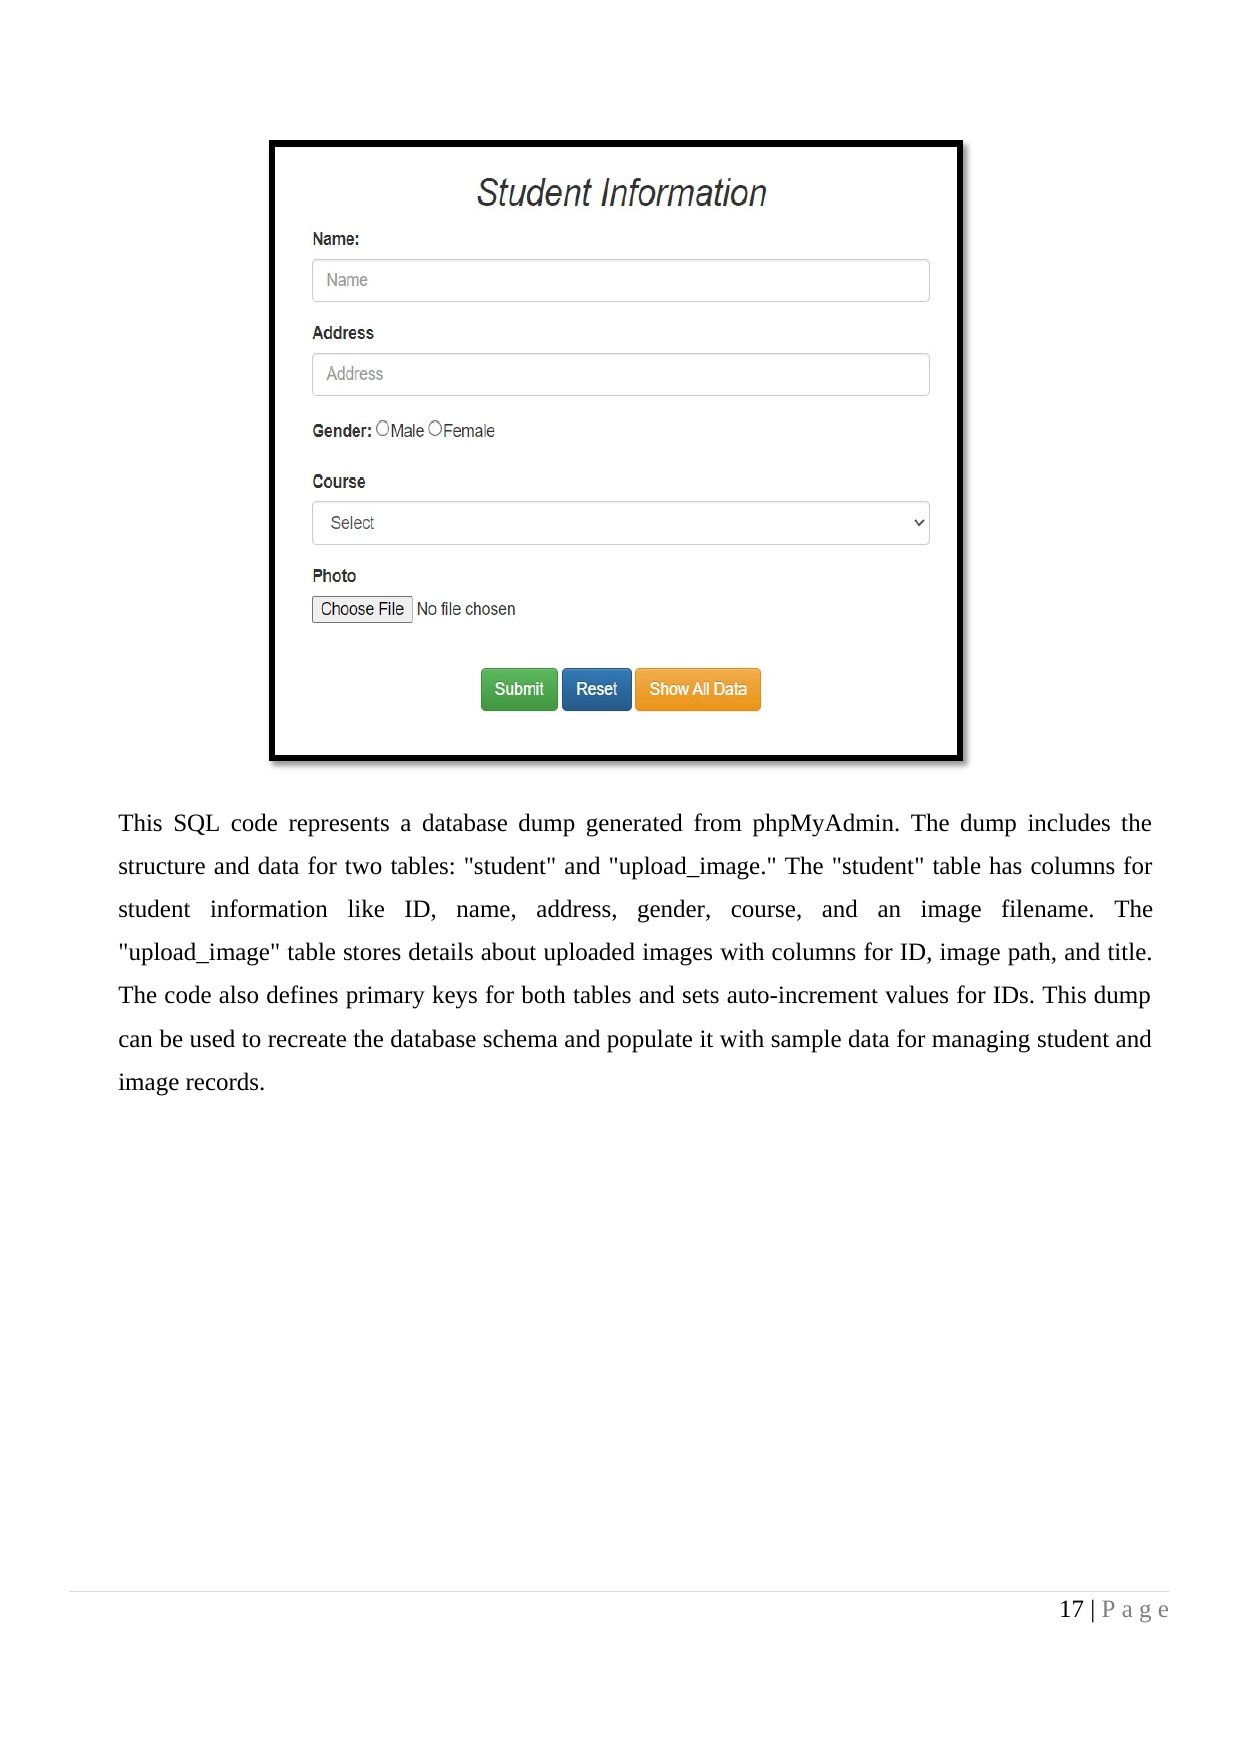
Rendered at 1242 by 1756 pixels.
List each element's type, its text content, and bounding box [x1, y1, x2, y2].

text This SQL code represents a database dump generated from phpMyAdmin. The dump includes the structure and data for two tables: "student" and "upload_image." The "student" table has columns for student information like ID, name, address, gender, course, and an image filename. The "upload_image" table stores details about uploaded images with columns for ID, image path, and title. The code also defines primary keys for both tables and sets auto-increment values for IDs. This dump can be used to recreate the database schema and populate it with sample data for managing student and image records. [118, 808, 1153, 1096]
picture [265, 139, 975, 773]
